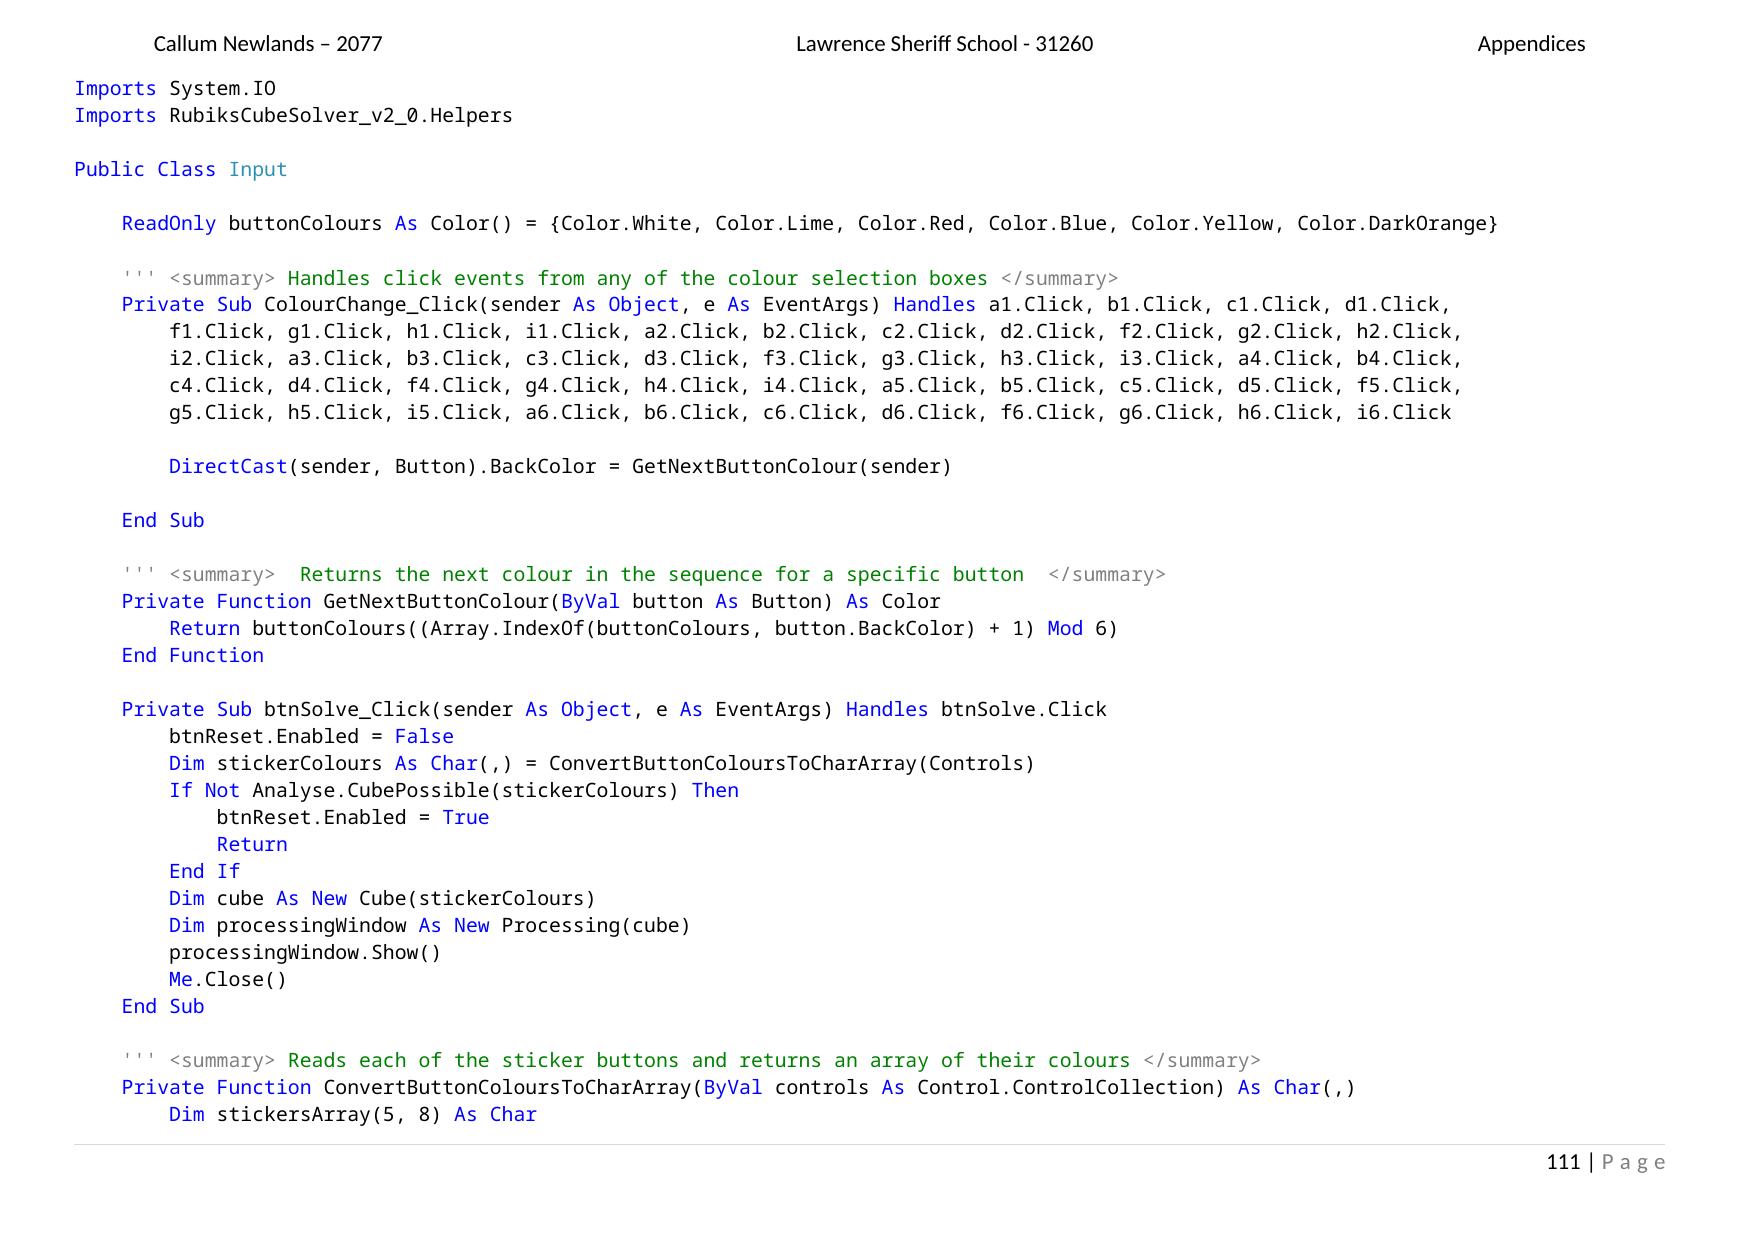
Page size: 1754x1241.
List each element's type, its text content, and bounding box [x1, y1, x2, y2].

text If Not Analyse.CubePossible(stickerColours) Then [74, 776, 1665, 803]
text Dim stickersArray(5, 8) As Char [74, 1100, 1665, 1127]
text btnReset.Enabled = False [74, 722, 1665, 749]
text btnReset.Enabled = True [74, 803, 1665, 830]
text Dim stickerColours As Char(,) = ConvertButtonColoursToCharArray(Controls) [74, 749, 1665, 776]
text Imports RubiksCubeSolver_v2_0.Helpers [74, 101, 1665, 128]
text ReadOnly buttonColours As Color() = {Color.White, Color.Lime, Color.Red, Color.Blue, Color.Yellow, Color.DarkOrange} [74, 209, 1665, 236]
text ''' <summary> Handles click events from any of the colour selection boxes </summary> [74, 264, 1665, 291]
text Imports System.IO [74, 74, 1665, 101]
text DirectCast(sender, Button).BackColor = GetNextButtonColour(sender) [74, 453, 1665, 479]
text processingWindow.Show() [74, 938, 1665, 965]
text End Sub [74, 992, 1665, 1019]
text Return buttonColours((Array.IndexOf(buttonColours, button.BackColor) + 1) Mod 6) [74, 614, 1665, 641]
text g5.Click, h5.Click, i5.Click, a6.Click, b6.Click, c6.Click, d6.Click, f6.Click, g6.Click, h6.Click, i6.Click [74, 399, 1665, 426]
text Private Sub ColourChange_Click(sender As Object, e As EventArgs) Handles a1.Click, b1.Click, c1.Click, d1.Click, [74, 291, 1665, 318]
text ''' <summary> Reads each of the sticker buttons and returns an array of their colours </summary> [74, 1046, 1665, 1073]
text Dim cube As New Cube(stickerColours) [74, 884, 1665, 911]
text End If [74, 857, 1665, 884]
text c4.Click, d4.Click, f4.Click, g4.Click, h4.Click, i4.Click, a5.Click, b5.Click, c5.Click, d5.Click, f5.Click, [74, 372, 1665, 399]
text f1.Click, g1.Click, h1.Click, i1.Click, a2.Click, b2.Click, c2.Click, d2.Click, f2.Click, g2.Click, h2.Click, [74, 318, 1665, 345]
text Public Class Input [74, 155, 1665, 182]
text i2.Click, a3.Click, b3.Click, c3.Click, d3.Click, f3.Click, g3.Click, h3.Click, i3.Click, a4.Click, b4.Click, [74, 345, 1665, 372]
text ''' <summary> Returns the next colour in the sequence for a specific button </summary> [74, 561, 1665, 587]
text End Function [74, 641, 1665, 668]
text Me.Close() [74, 965, 1665, 992]
text Return [74, 830, 1665, 857]
text Private Sub btnSolve_Click(sender As Object, e As EventArgs) Handles btnSolve.Click [74, 695, 1665, 722]
text Dim processingWindow As New Processing(cube) [74, 911, 1665, 938]
text End Sub [74, 507, 1665, 533]
text Private Function ConvertButtonColoursToCharArray(ByVal controls As Control.ControlCollection) As Char(,) [74, 1073, 1665, 1100]
text Private Function GetNextButtonColour(ByVal button As Button) As Color [74, 587, 1665, 614]
